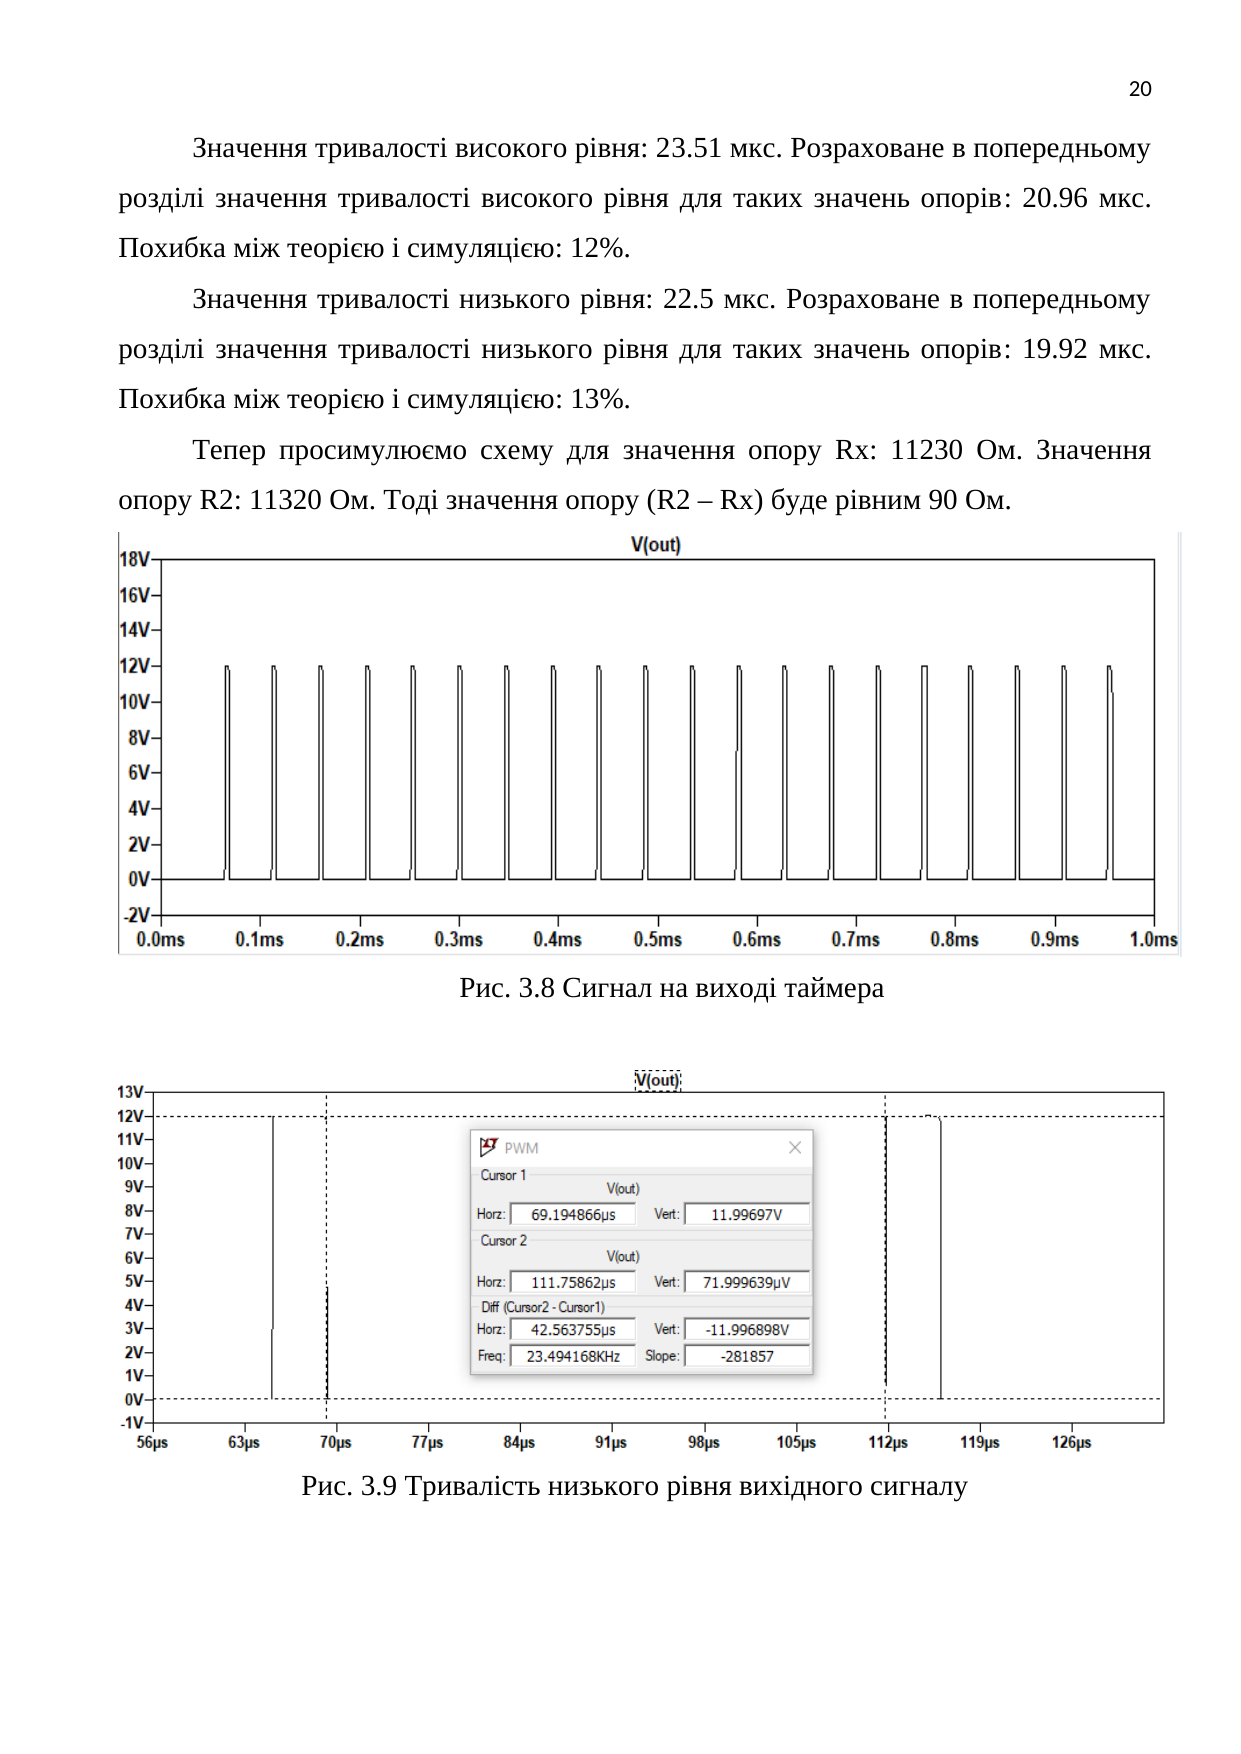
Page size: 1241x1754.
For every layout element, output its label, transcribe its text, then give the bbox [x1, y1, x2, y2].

text Значення тривалості високого рівня: 23.51 мкс. Розраховане в попередньому розділі значення тривалості високого рівня для таких значень опорів: 20.96 мкс. Похибка між теорією і симуляцією: 12%. [118, 130, 1152, 264]
text Рис. 3.9 Тривалість низького рівня вихідного сигналу [118, 1468, 1152, 1501]
text Значення тривалості низького рівня: 22.5 мкс. Розраховане в попередньому розділі значення тривалості низького рівня для таких значень опорів: 19.92 мкс. Похибка між теорією і симуляцією: 13%. [118, 281, 1152, 415]
picture [118, 1070, 1182, 1454]
text Тепер просимулюємо схему для значення опору Rx: 11230 Ом. Значення опору R2: 11320 Ом. Тоді значення опору (R2 – Rx) буде рівним 90 Ом. [118, 432, 1152, 516]
text Рис. 3.8 Сигнал на виході таймера [118, 970, 1152, 1004]
picture [118, 532, 1182, 957]
